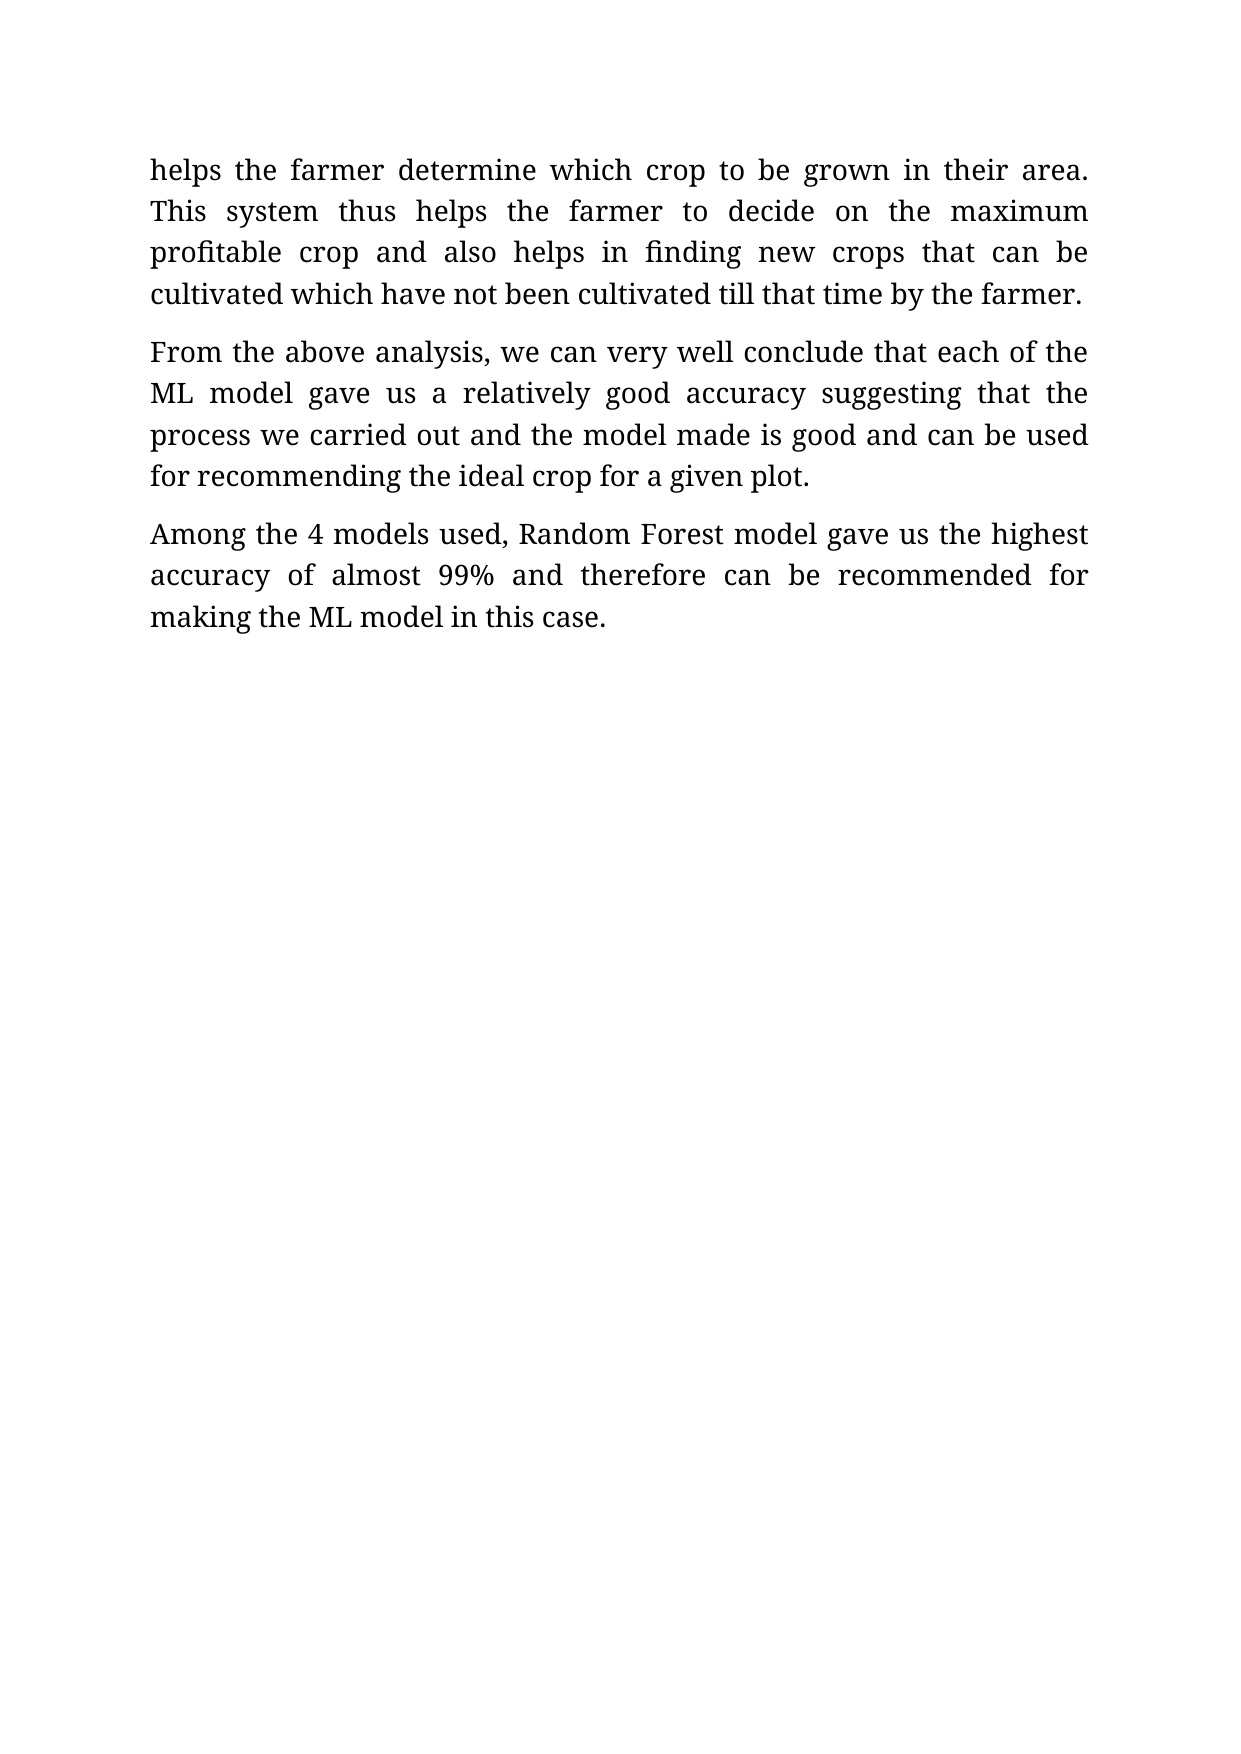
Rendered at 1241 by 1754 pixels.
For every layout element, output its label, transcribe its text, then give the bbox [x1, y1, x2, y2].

text From the above analysis, we can very well conclude that each of the ML model gave us a relatively good accuracy suggesting that the process we carried out and the model made is good and can be used for recommending the ideal crop for a given plot. [150, 332, 1090, 494]
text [150, 150, 1090, 312]
text Among the 4 models used, Random Forest model gave us the highest accuracy of almost 99% and therefore can be recommended for making the ML model in this case. [150, 514, 1090, 635]
